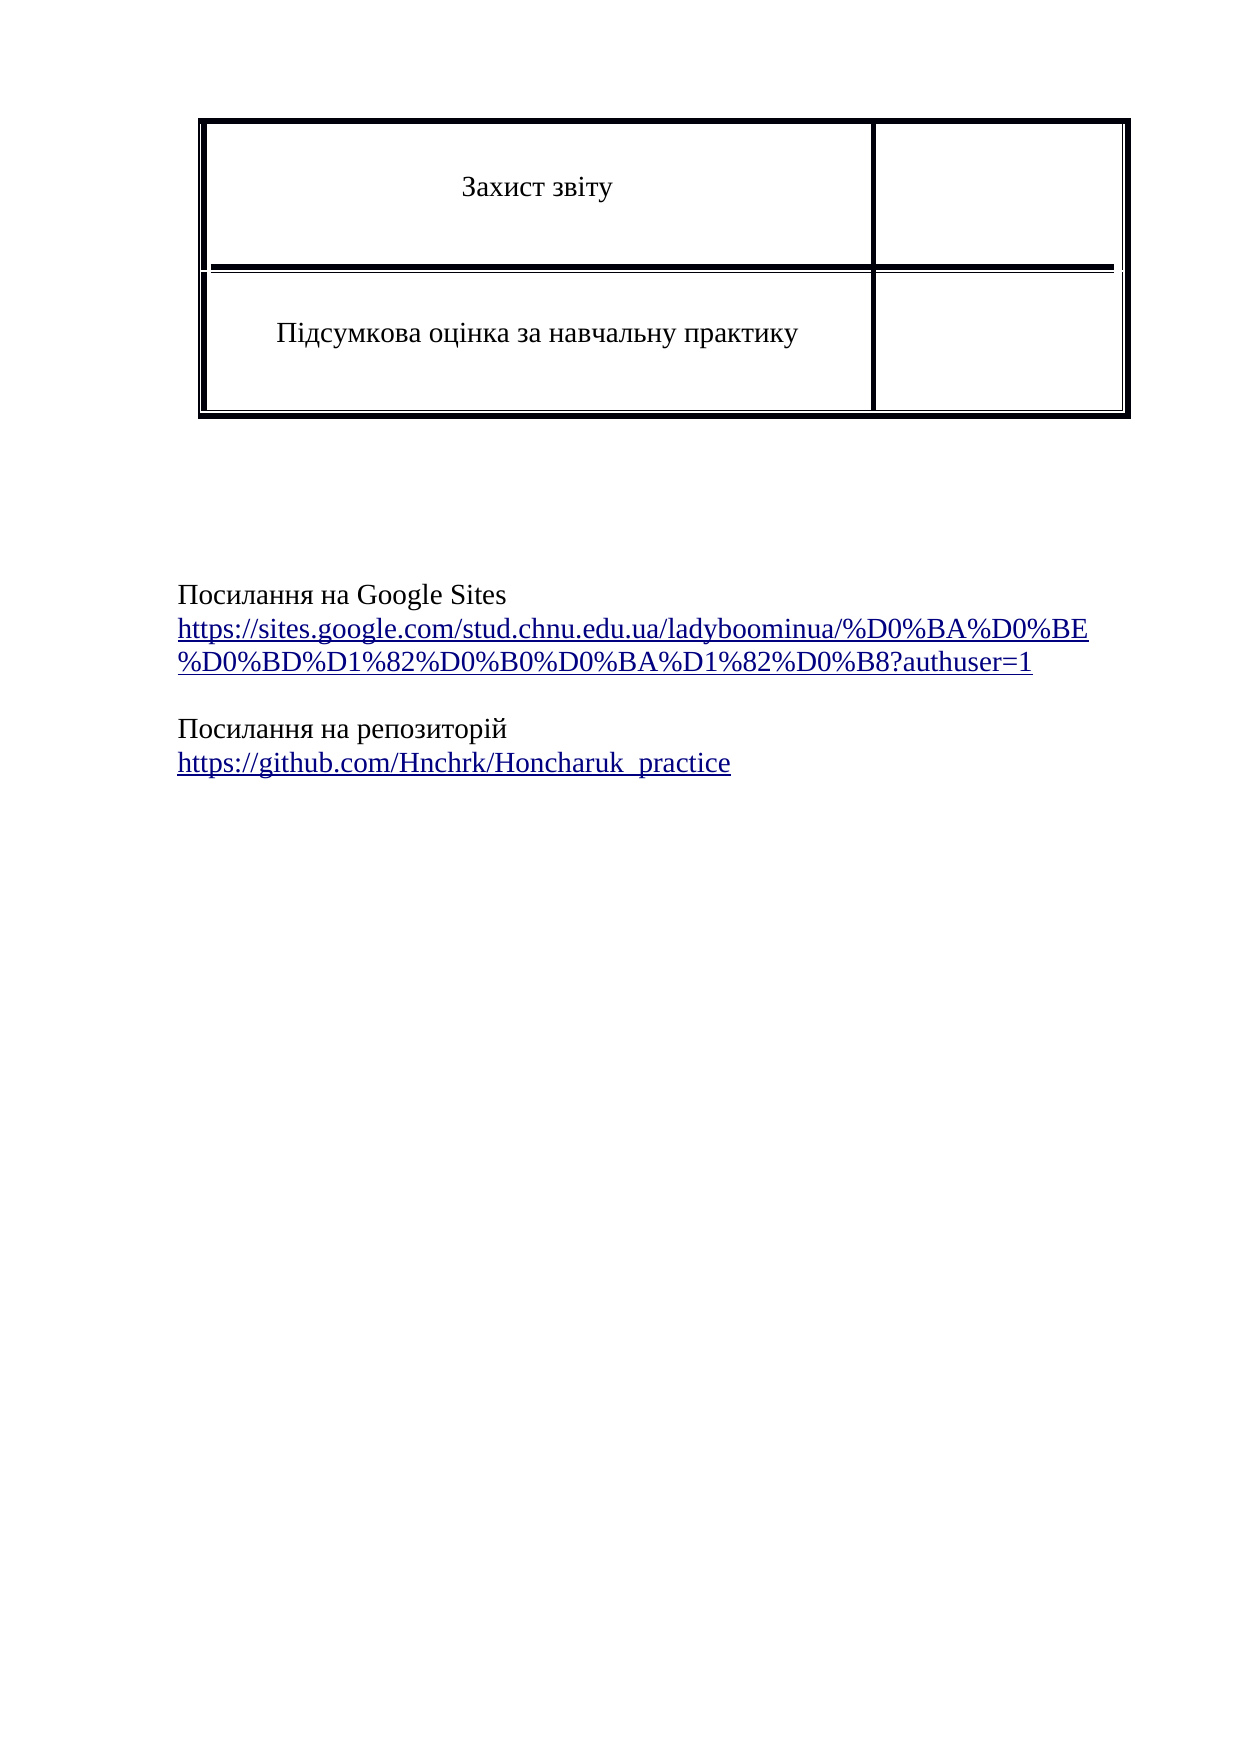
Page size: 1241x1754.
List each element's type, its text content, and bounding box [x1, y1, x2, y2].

table_cell [876, 124, 1122, 264]
table_cell Підсумкова оцінка за навчальну практику [203, 264, 871, 410]
text https://github.com/Hnchrk/Honcharuk_practice [177, 745, 1152, 779]
table_cell Захист звіту [207, 124, 871, 264]
table_cell [876, 264, 1125, 410]
text https://sites.google.com/stud.chnu.edu.ua/ladyboominua/%D0%BA%D0%BE%D0%BD%D1%82%D0%B0%D0%BA%D1%82%D0%B8?authuser=1 [177, 611, 1152, 678]
text Посилання на репозиторій [177, 712, 1152, 745]
text Посилання на Google Sites [177, 577, 1152, 611]
